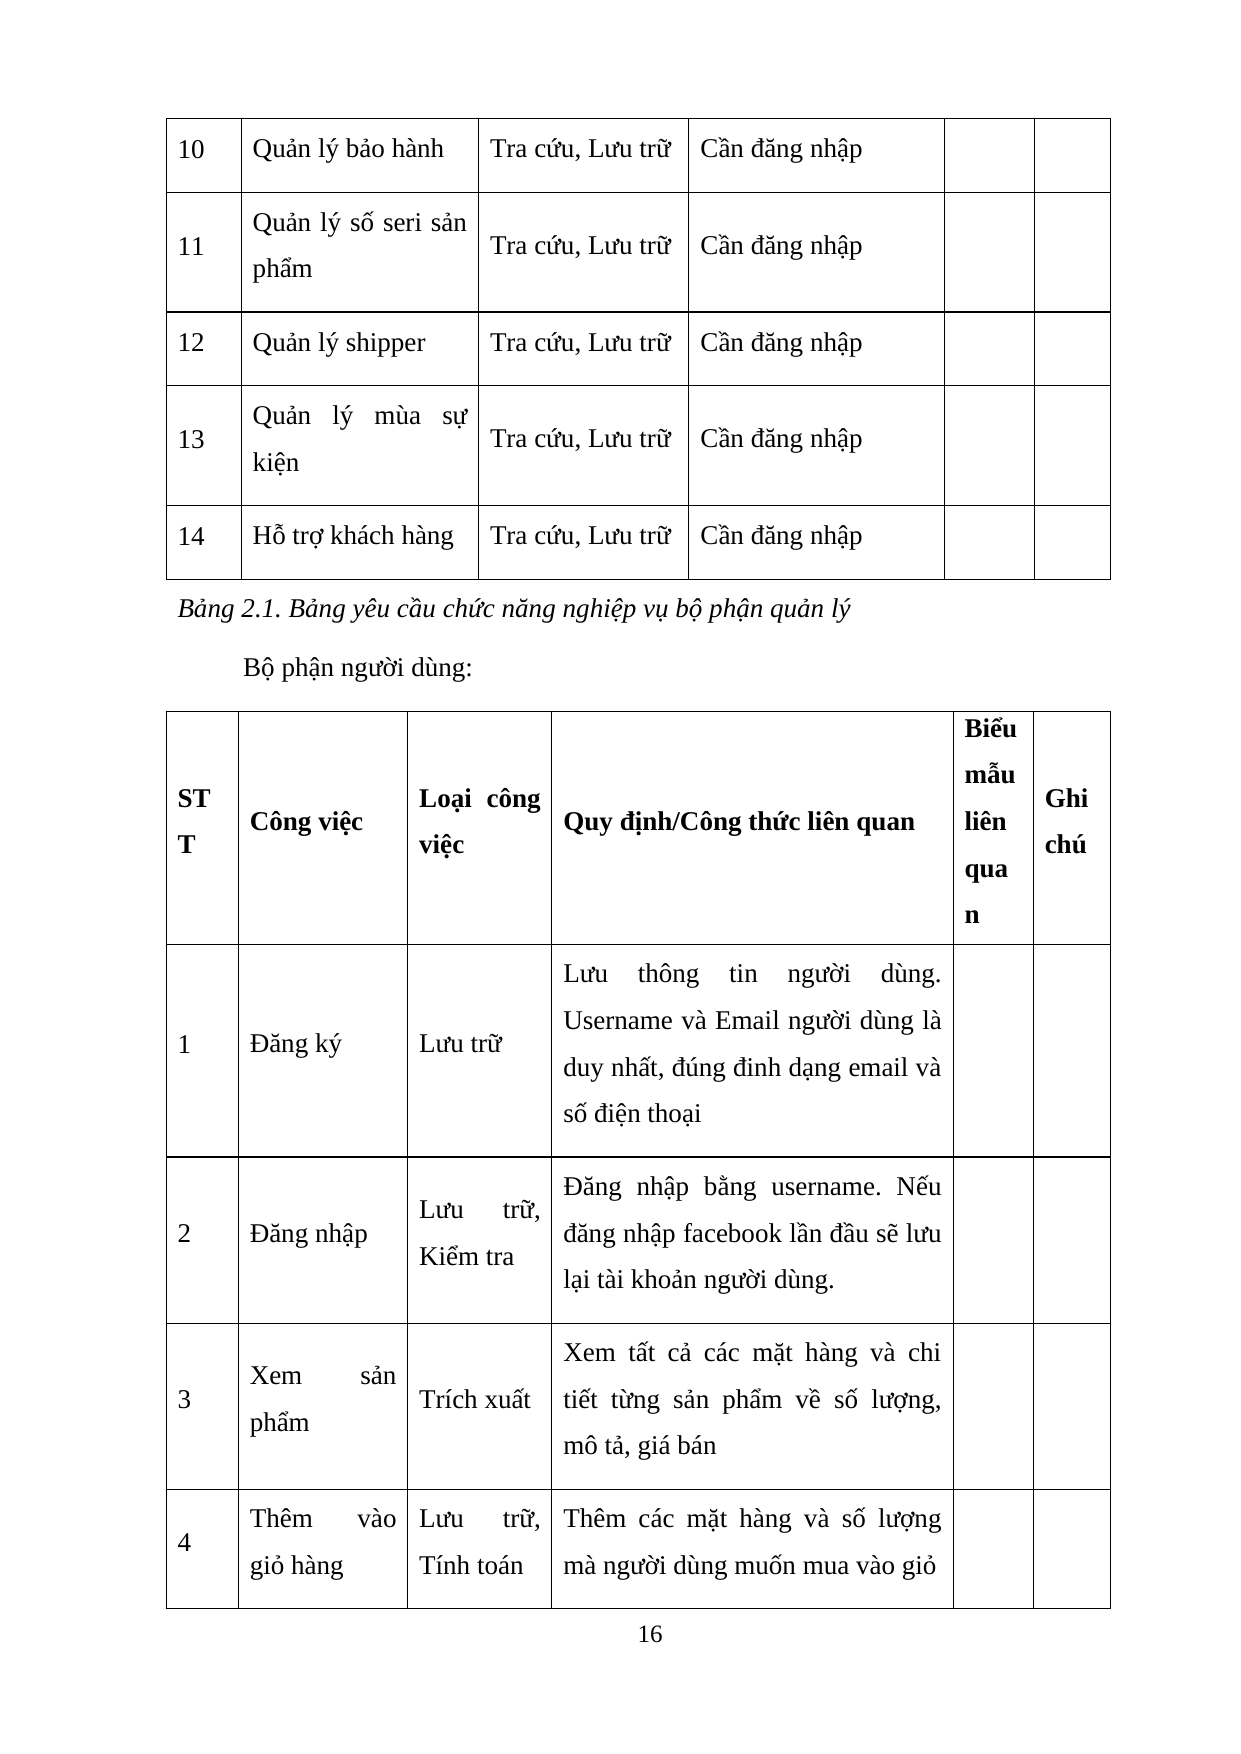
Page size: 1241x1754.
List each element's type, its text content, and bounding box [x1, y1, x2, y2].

table_cell Tra cứu, Lưu trữ [479, 313, 688, 385]
table_cell [1034, 945, 1110, 1156]
table_cell [945, 506, 1034, 579]
table_header Ghi chú [1034, 712, 1110, 944]
table_header Công việc [239, 712, 407, 944]
table_cell [954, 945, 1033, 1156]
table_cell Thêm vào giỏ hàng [239, 1490, 407, 1608]
table_cell [945, 313, 1034, 385]
table_header STT [167, 712, 238, 944]
table_cell Quản lý mùa sự kiện [242, 386, 478, 505]
table_cell Trích xuất [408, 1324, 551, 1488]
table_cell [945, 386, 1034, 505]
table_cell 14 [167, 506, 241, 579]
table_cell [1034, 1324, 1110, 1488]
table_cell Cần đăng nhập [689, 386, 944, 505]
table_cell [954, 1490, 1033, 1608]
table_cell [1035, 119, 1110, 192]
table_cell Cần đăng nhập [689, 193, 944, 311]
table_cell Quản lý bảo hành [242, 119, 478, 192]
table_cell Thêm các mặt hàng và số lượng mà người dùng muốn mua vào giỏ [552, 1490, 953, 1608]
table_cell [1034, 1490, 1110, 1608]
table_cell [1035, 386, 1110, 505]
table_header Biểu mẫu liên quan [954, 712, 1033, 944]
table_cell 1 [167, 945, 238, 1156]
table_cell Tra cứu, Lưu trữ [479, 119, 688, 192]
table_cell Lưu thông tin người dùng. Username và Email người dùng là duy nhất, đúng đinh dạng email và số điện thoại [552, 945, 953, 1156]
table_cell [945, 193, 1034, 311]
table_header Loại công việc [408, 712, 551, 944]
table_cell Xem sản phẩm [239, 1324, 407, 1488]
table_cell Quản lý shipper [242, 313, 478, 385]
table_header Quy định/Công thức liên quan [552, 712, 953, 944]
table_cell 12 [167, 313, 241, 385]
table_cell 2 [167, 1158, 238, 1322]
table_cell [1034, 1158, 1110, 1322]
table_cell [1035, 193, 1110, 311]
table_cell Lưu trữ [408, 945, 551, 1156]
table_cell [954, 1158, 1033, 1322]
table_cell 10 [167, 119, 241, 192]
table_cell [1035, 506, 1110, 579]
text Bộ phận người dùng: [177, 651, 1122, 683]
table_cell 13 [167, 386, 241, 505]
table_cell Cần đăng nhập [689, 119, 944, 192]
table_cell Tra cứu, Lưu trữ [479, 506, 688, 579]
table_cell Lưu trữ, Tính toán [408, 1490, 551, 1608]
text Bảng 2.1. Bảng yêu cầu chức năng nghiệp vụ bộ phận quản lý [177, 592, 1122, 623]
table_cell [954, 1324, 1033, 1488]
table_cell Đăng nhập bằng username. Nếu đăng nhập facebook lần đầu sẽ lưu lại tài khoản người dùng. [552, 1158, 953, 1322]
table_cell 4 [167, 1490, 238, 1608]
table_cell 3 [167, 1324, 238, 1488]
table_cell [1035, 313, 1110, 385]
table_cell Cần đăng nhập [689, 313, 944, 385]
table_cell [945, 119, 1034, 192]
table_cell Đăng nhập [239, 1158, 407, 1322]
table_cell Quản lý số seri sản phẩm [242, 193, 478, 311]
table_cell 11 [167, 193, 241, 311]
table_cell Xem tất cả các mặt hàng và chi tiết từng sản phẩm về số lượng, mô tả, giá bán [552, 1324, 953, 1488]
table_cell Đăng ký [239, 945, 407, 1156]
table_cell Tra cứu, Lưu trữ [479, 386, 688, 505]
table_cell Tra cứu, Lưu trữ [479, 193, 688, 311]
table_cell Lưu trữ, Kiểm tra [408, 1158, 551, 1322]
table_cell Hỗ trợ khách hàng [242, 506, 478, 579]
table_cell Cần đăng nhập [689, 506, 944, 579]
